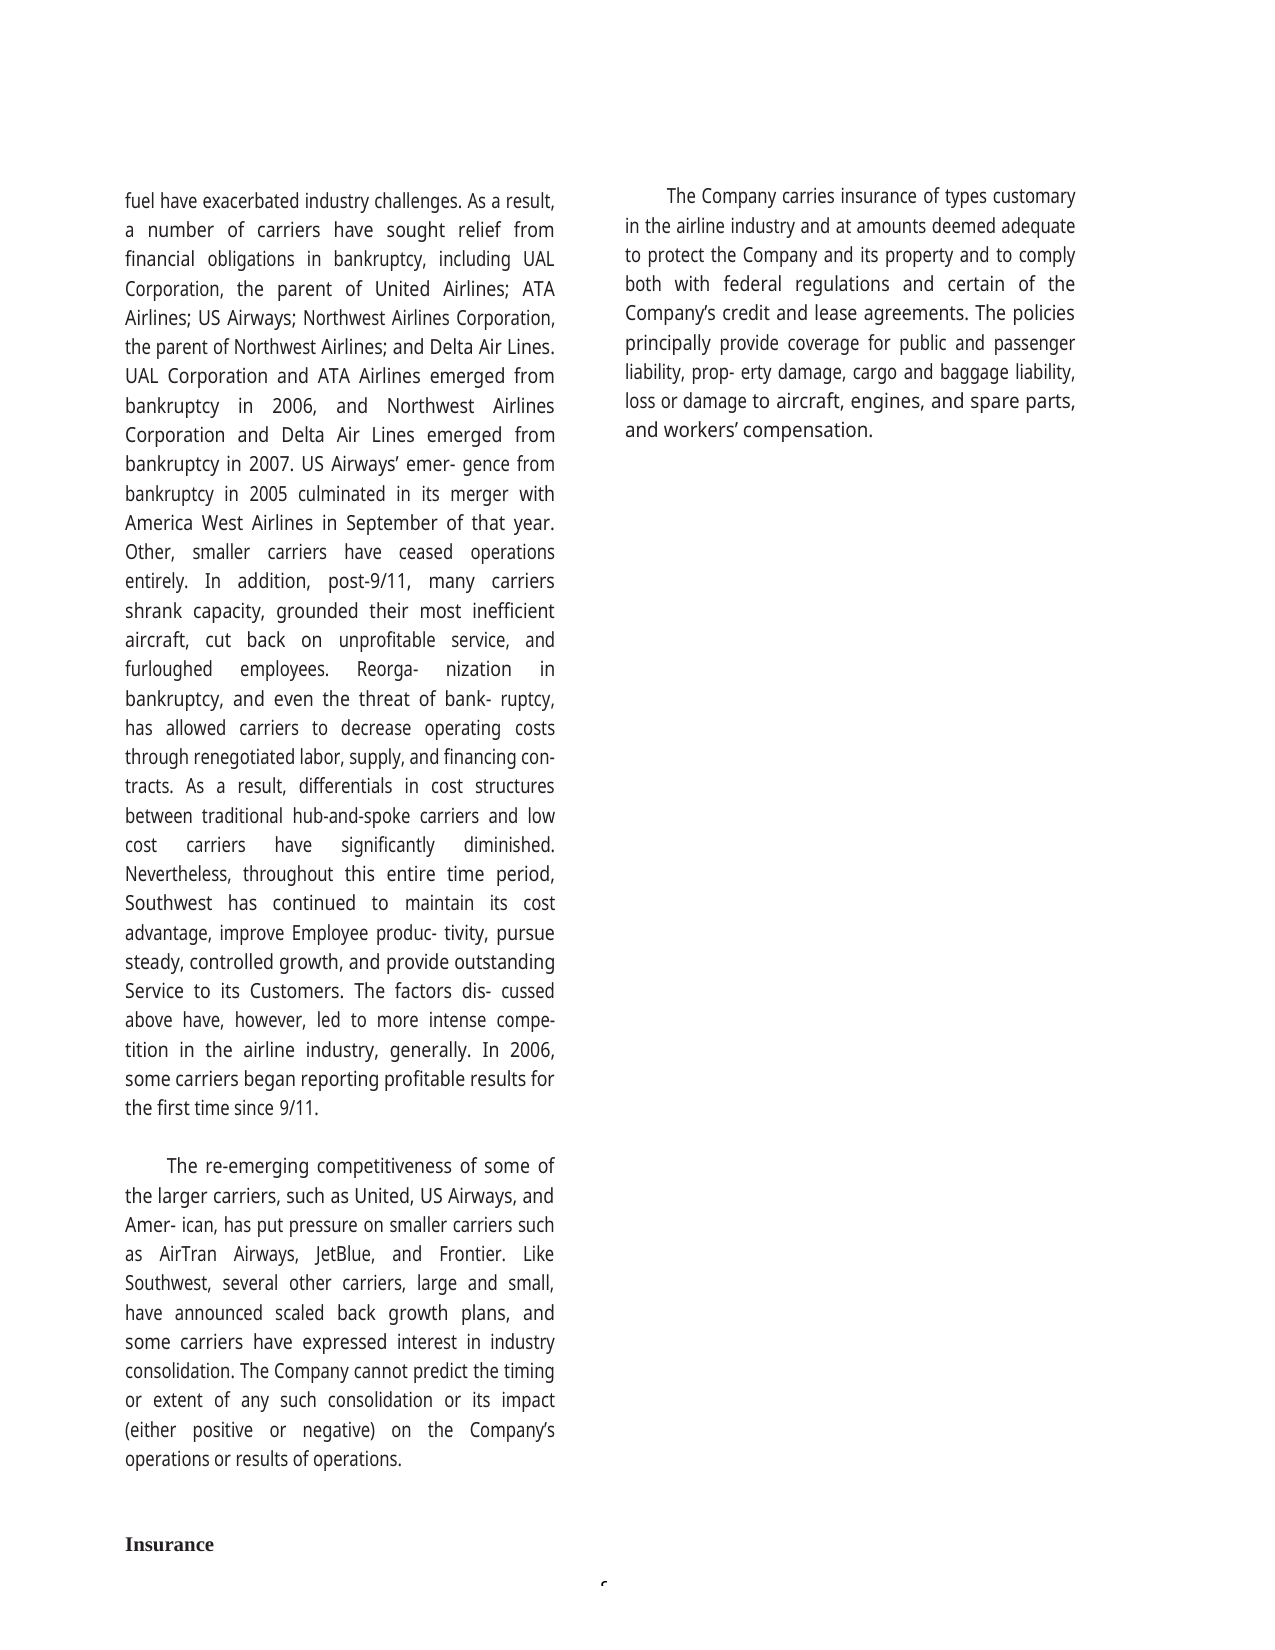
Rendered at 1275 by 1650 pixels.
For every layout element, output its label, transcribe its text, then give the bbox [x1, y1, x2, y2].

text The Company carries insurance of types customary in the airline industry and at amounts deemed adequate to protect the Company and its property and to comply both with federal regulations and certain of the Company’s credit and lease agreements. The policies principally provide coverage for public and passenger liability, prop- erty damage, cargo and baggage liability, loss or damage to aircraft, engines, and spare parts, and workers’ compensation. [625, 181, 1076, 444]
subtitle Insurance [125, 1531, 575, 1556]
text fuel have exacerbated industry challenges. As a result, a number of carriers have sought relief from financial obligations in bankruptcy, including UAL Corporation, the parent of United Airlines; ATA Airlines; US Airways; Northwest Airlines Corporation, the parent of Northwest Airlines; and Delta Air Lines. UAL Corporation and ATA Airlines emerged from bankruptcy in 2006, and Northwest Airlines Corporation and Delta Air Lines emerged from bankruptcy in 2007. US Airways’ emer- gence from bankruptcy in 2005 culminated in its merger with America West Airlines in September of that year. Other, smaller carriers have ceased operations entirely. In addition, post-9/11, many carriers shrank capacity, grounded their most inefficient aircraft, cut back on unprofitable service, and furloughed employees. Reorga- nization in bankruptcy, and even the threat of bank- ruptcy, has allowed carriers to decrease operating costs through renegotiated labor, supply, and financing con- tracts. As a result, differentials in cost structures between traditional hub-and-spoke carriers and low cost carriers have significantly diminished. Nevertheless, throughout this entire time period, Southwest has continued to maintain its cost advantage, improve Employee produc- tivity, pursue steady, controlled growth, and provide outstanding Service to its Customers. The factors dis- cussed above have, however, led to more intense compe- tition in the airline industry, generally. In 2006, some carriers began reporting profitable results for the first time since 9/11. [125, 186, 555, 1122]
text The re-emerging competitiveness of some of the larger carriers, such as United, US Airways, and Amer- ican, has put pressure on smaller carriers such as AirTran Airways, JetBlue, and Frontier. Like Southwest, several other carriers, large and small, have announced scaled back growth plans, and some carriers have expressed interest in industry consolidation. The Company cannot predict the timing or extent of any such consolidation or its impact (either positive or negative) on the Company’s operations or results of operations. [125, 1151, 555, 1473]
